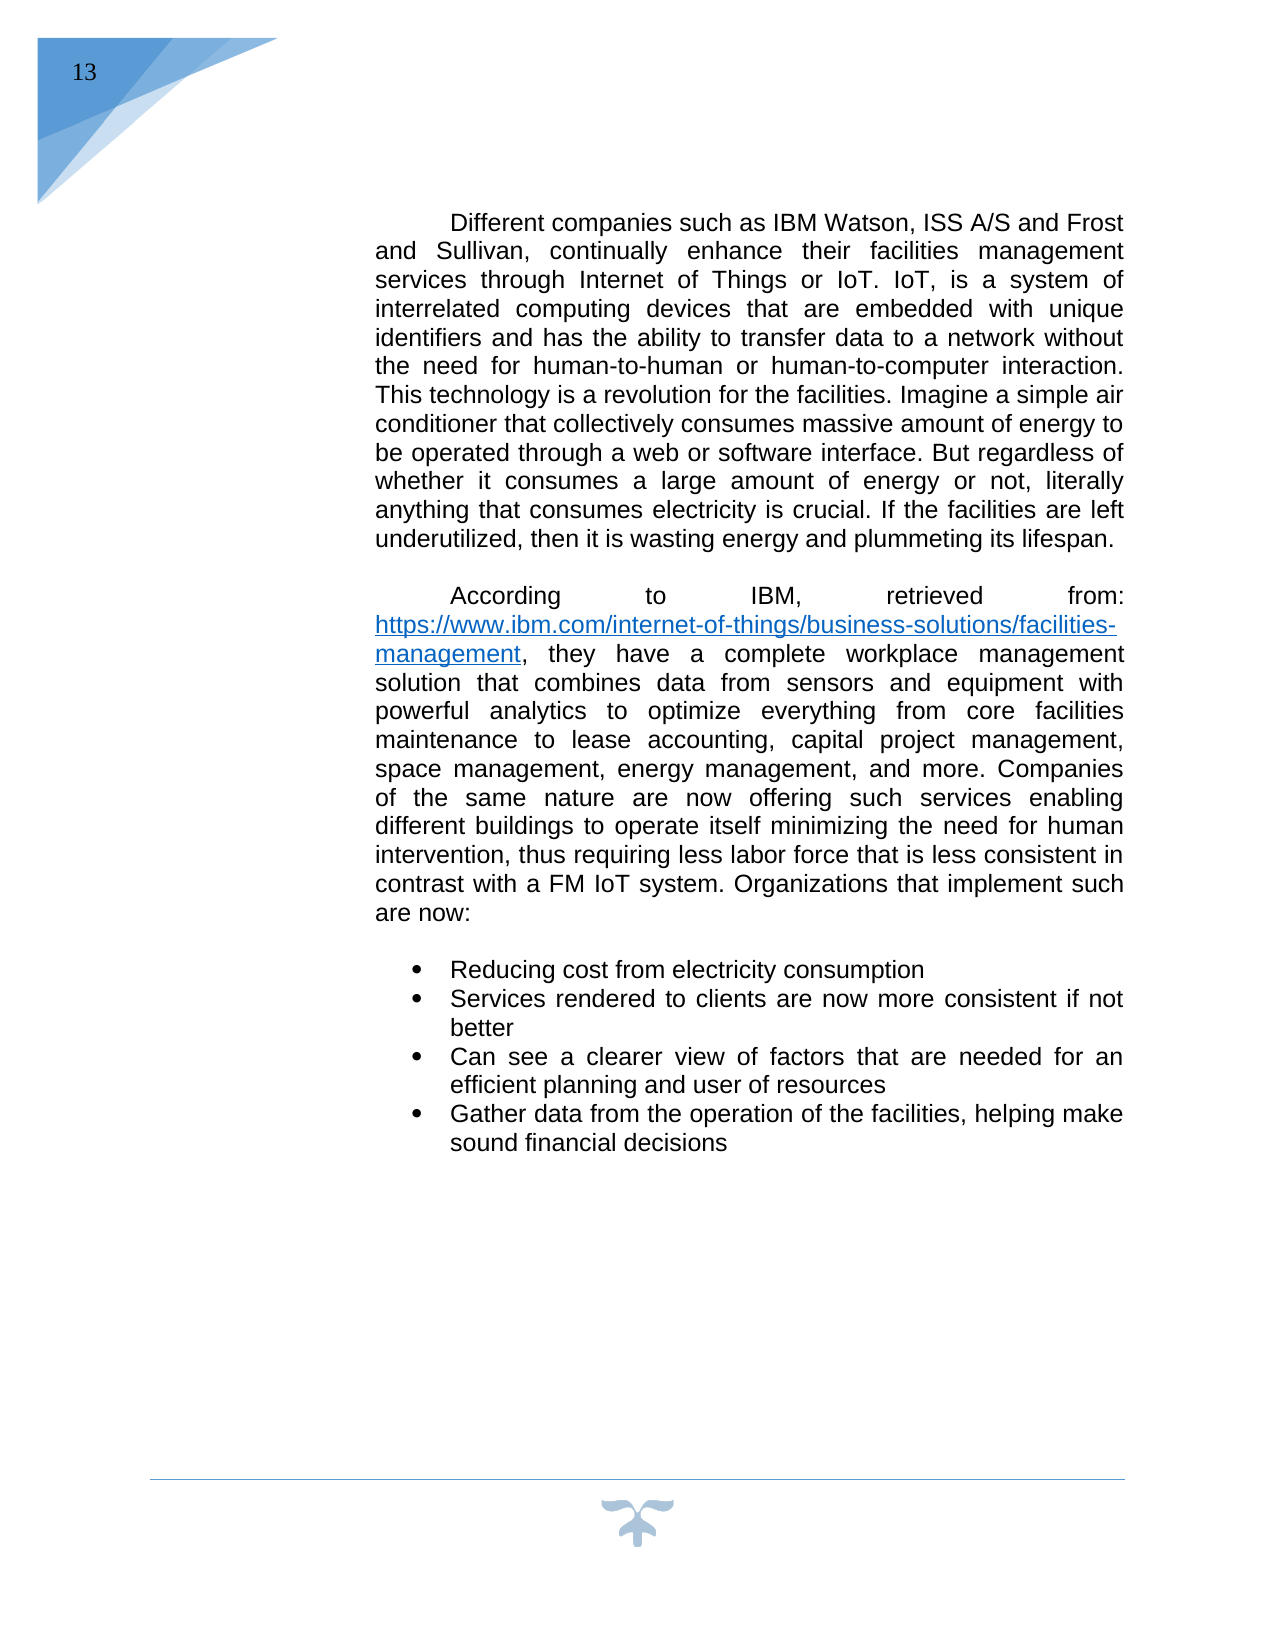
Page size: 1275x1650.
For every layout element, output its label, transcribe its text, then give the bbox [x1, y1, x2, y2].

list Gather data from the operation of the facilities, helping make sound financial decisions [412, 1099, 1125, 1157]
picture [37, 37, 279, 206]
list Services rendered to clients are now more consistent if not better [412, 984, 1125, 1041]
text Different companies such as IBM Watson, ISS A/S and Frost and Sullivan, continually enhance their facilities management services through Internet of Things or IoT. IoT, is a system of interrelated computing devices that are embedded with unique identifiers and has the ability to transfer data to a network without the need for human-to-human or human-to-computer interaction. This technology is a revolution for the facilities. Imagine a simple air conditioner that collectively consumes massive amount of energy to be operated through a web or software interface. But regardless of whether it consumes a large amount of energy or not, literally anything that consumes electricity is crucial. If the facilities are left underutilized, then it is wasting energy and plummeting its lifespan. [375, 207, 1125, 552]
list Can see a clearer view of factors that are needed for an efficient planning and user of resources [412, 1041, 1125, 1099]
list Reducing cost from electricity consumption [412, 955, 1125, 984]
text According to IBM, retrieved from: https://www.ibm.com/internet-of-things/business-solutions/facilities-management, they have a complete workplace management solution that combines data from sensors and equipment with powerful analytics to optimize everything from core facilities maintenance to lease accounting, capital project management, space management, energy management, and more. Companies of the same nature are now offering such services enabling different buildings to operate itself minimizing the need for human intervention, thus requiring less labor force that is less consistent in contrast with a FM IoT system. Organizations that implement such are now: [375, 581, 1125, 926]
